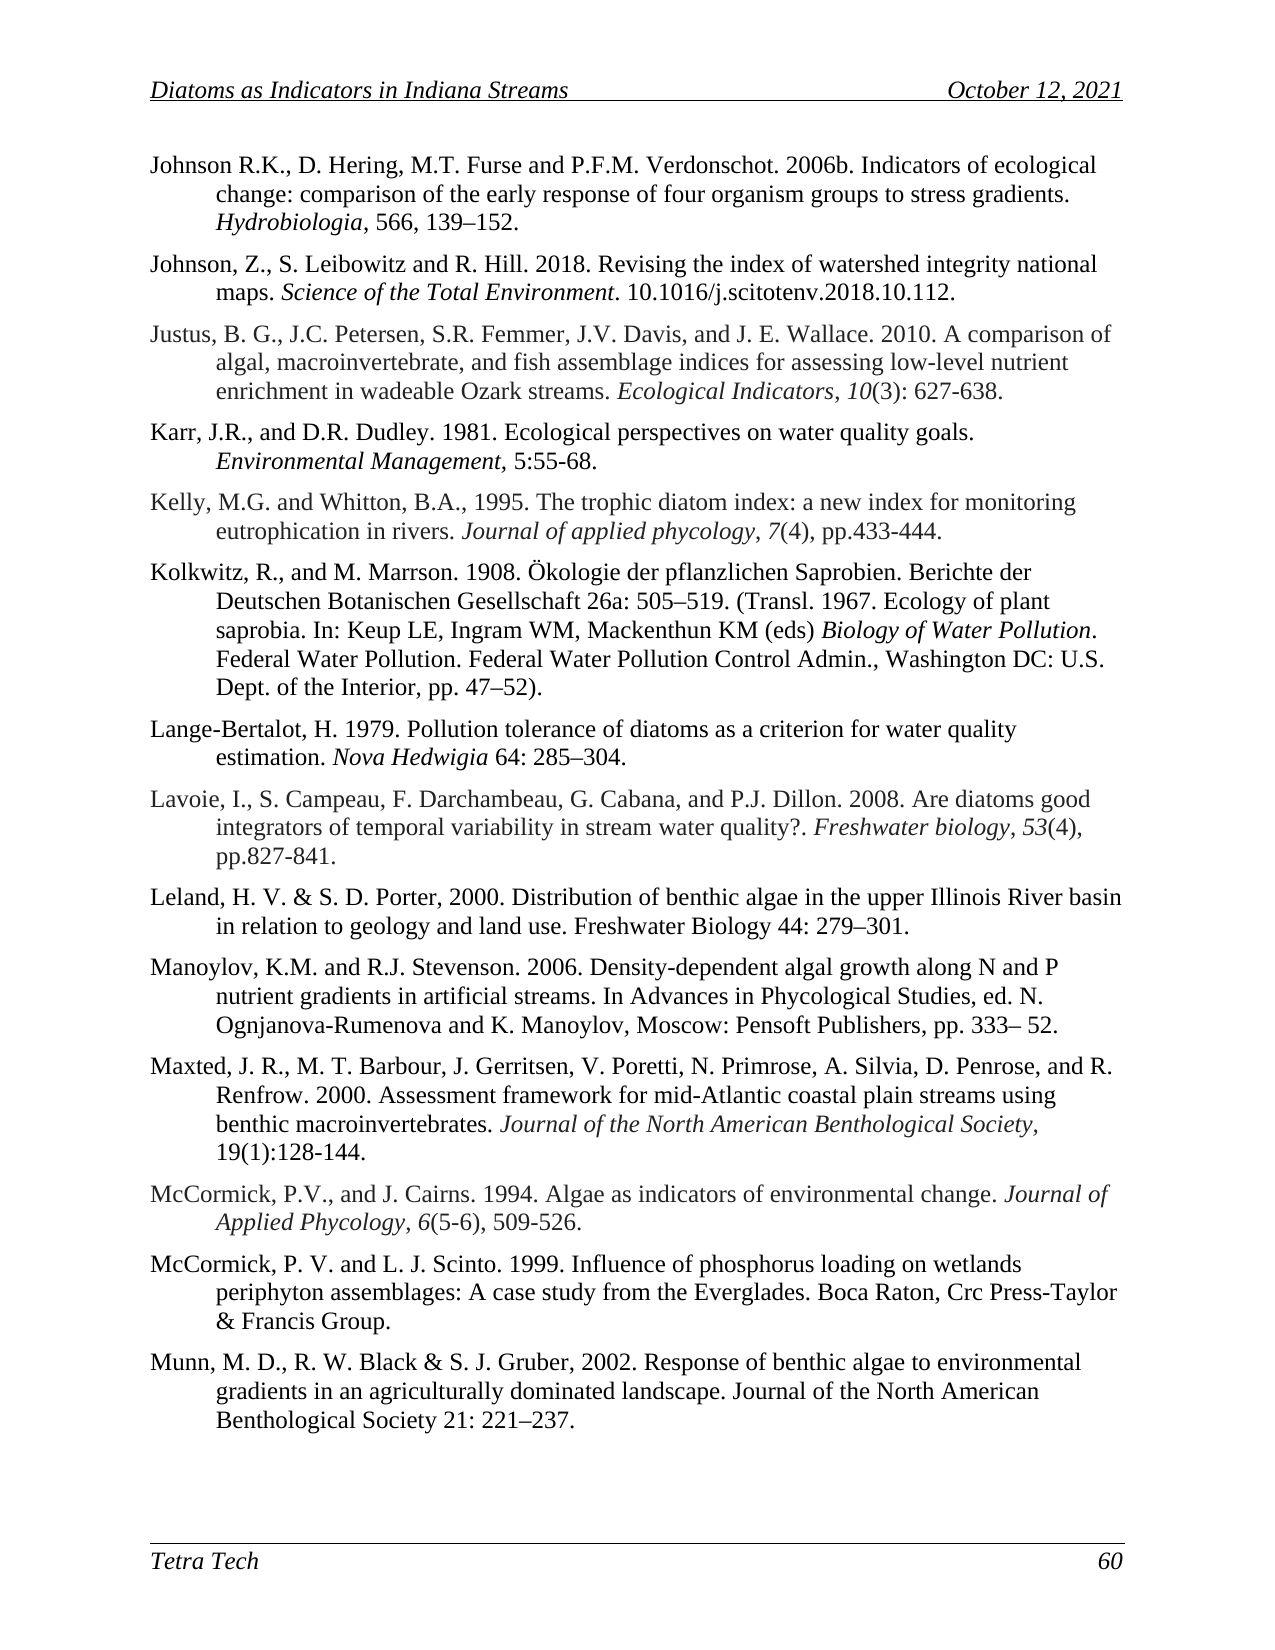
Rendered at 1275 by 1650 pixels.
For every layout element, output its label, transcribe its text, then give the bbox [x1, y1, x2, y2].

text Kolkwitz, R., and M. Marrson. 1908. Ökologie der pflanzlichen Saprobien. Berichte der Deutschen Botanischen Gesellschaft 26a: 505–519. (Transl. 1967. Ecology of plant saprobia. In: Keup LE, Ingram WM, Mackenthun KM (eds) Biology of Water Pollution. Federal Water Pollution. Federal Water Pollution Control Admin., Washington DC: U.S. Dept. of the Interior, pp. 47–52). [150, 557, 1125, 701]
text Karr, J.R., and D.R. Dudley. 1981. Ecological perspectives on water quality goals. Environmental Management, 5:55-68. [150, 417, 1125, 475]
text Kelly, M.G. and Whitton, B.A., 1995. The trophic diatom index: a new index for monitoring eutrophication in rivers. Journal of applied phycology, 7(4), pp.433-444. [150, 487, 1125, 545]
text Johnson R.K., D. Hering, M.T. Furse and P.F.M. Verdonschot. 2006b. Indicators of ecological change: comparison of the early response of four organism groups to stress gradients. Hydrobiologia, 566, 139–152. [150, 150, 1125, 236]
text Lange-Bertalot, H. 1979. Pollution tolerance of diatoms as a criterion for water quality estimation. Nova Hedwigia 64: 285–304. [150, 714, 1125, 771]
text Manoylov, K.M. and R.J. Stevenson. 2006. Density-dependent algal growth along N and P nutrient gradients in artificial streams. In Advances in Phycological Studies, ed. N. Ognjanova-Rumenova and K. Manoylov, Moscow: Pensoft Publishers, pp. 333– 52. [150, 952, 1125, 1039]
text McCormick, P.V., and J. Cairns. 1994. Algae as indicators of environmental change. Journal of Applied Phycology, 6(5-6), 509-526. [150, 1179, 1125, 1236]
text McCormick, P. V. and L. J. Scinto. 1999. Influence of phosphorus loading on wetlands periphyton assemblages: A case study from the Everglades. Boca Raton, Crc Press-Taylor & Francis Group. [150, 1249, 1125, 1335]
text Munn, M. D., R. W. Black & S. J. Gruber, 2002. Response of benthic algae to environmental gradients in an agriculturally dominated landscape. Journal of the North American Benthological Society 21: 221–237. [150, 1347, 1125, 1434]
text Maxted, J. R., M. T. Barbour, J. Gerritsen, V. Poretti, N. Primrose, A. Silvia, D. Penrose, and R. Renfrow. 2000. Assessment framework for mid-Atlantic coastal plain streams using benthic macroinvertebrates. Journal of the North American Benthological Society, 19(1):128-144. [150, 1051, 1125, 1166]
text Lavoie, I., S. Campeau, F. Darchambeau, G. Cabana, and P.J. Dillon. 2008. Are diatoms good integrators of temporal variability in stream water quality?. Freshwater biology, 53(4), pp.827-841. [150, 784, 1125, 870]
text Johnson, Z., S. Leibowitz and R. Hill. 2018. Revising the index of watershed integrity national maps. Science of the Total Environment. 10.1016/j.scitotenv.2018.10.112. [150, 249, 1125, 306]
text Leland, H. V. & S. D. Porter, 2000. Distribution of benthic algae in the upper Illinois River basin in relation to geology and land use. Freshwater Biology 44: 279–301. [150, 882, 1125, 940]
text Justus, B. G., J.C. Petersen, S.R. Femmer, J.V. Davis, and J. E. Wallace. 2010. A comparison of algal, macroinvertebrate, and fish assemblage indices for assessing low-level nutrient enrichment in wadeable Ozark streams. Ecological Indicators, 10(3): 627-638. [150, 319, 1125, 405]
